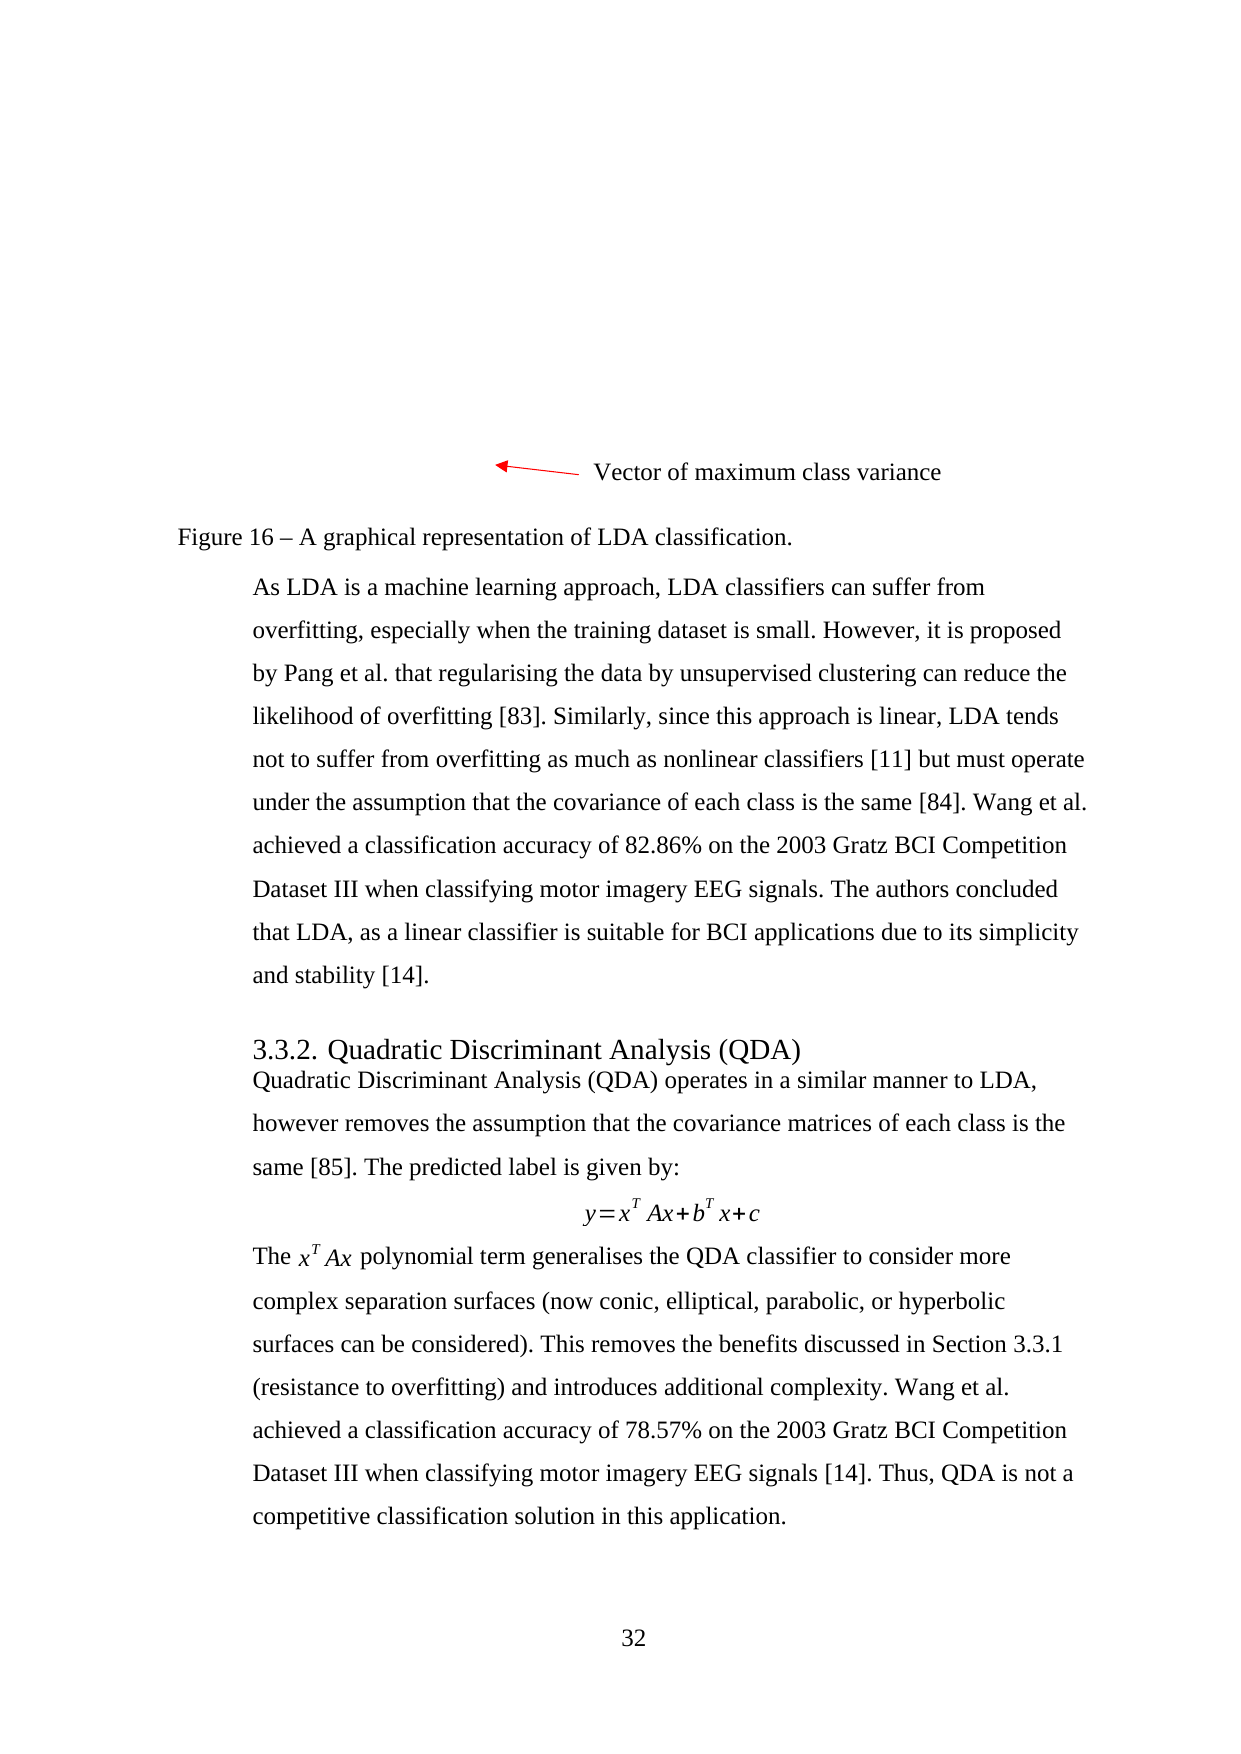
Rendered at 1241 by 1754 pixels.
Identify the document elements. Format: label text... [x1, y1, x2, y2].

subtitle Quadratic Discriminant Analysis (QDA) [252, 1032, 1090, 1065]
text As LDA is a machine learning approach, LDA classifiers can suffer from overfitting, especially when the training dataset is small. However, it is proposed by Pang et al. that regularising the data by unsupervised clustering can reduce the likelihood of overfitting [83]. Similarly, since this approach is linear, LDA tends not to suffer from overfitting as much as nonlinear classifiers [11] but must operate under the assumption that the covariance of each class is the same [84]. Wang et al. achieved a classification accuracy of 82.86% on the 2003 Gratz BCI Competition Dataset III when classifying motor imagery EEG signals. The authors concluded that LDA, as a linear classifier is suitable for BCI applications due to its simplicity and stability [14]. [252, 572, 1090, 989]
text The polynomial term generalises the QDA classifier to consider more complex separation surfaces (now conic, elliptical, parabolic, or hyperbolic surfaces can be considered). This removes the benefits discussed in Section 3.3.1 (resistance to overfitting) and introduces additional complexity. Wang et al. achieved a classification accuracy of 78.57% on the 2003 Gratz BCI Competition Dataset III when classifying motor imagery EEG signals [14]. Thus, QDA is not a competitive classification solution in this application. [252, 1240, 1090, 1530]
text Quadratic Discriminant Analysis (QDA) operates in a similar manner to LDA, however removes the assumption that the covariance matrices of each class is the same [85]. The predicted label is given by: [252, 1065, 1090, 1180]
